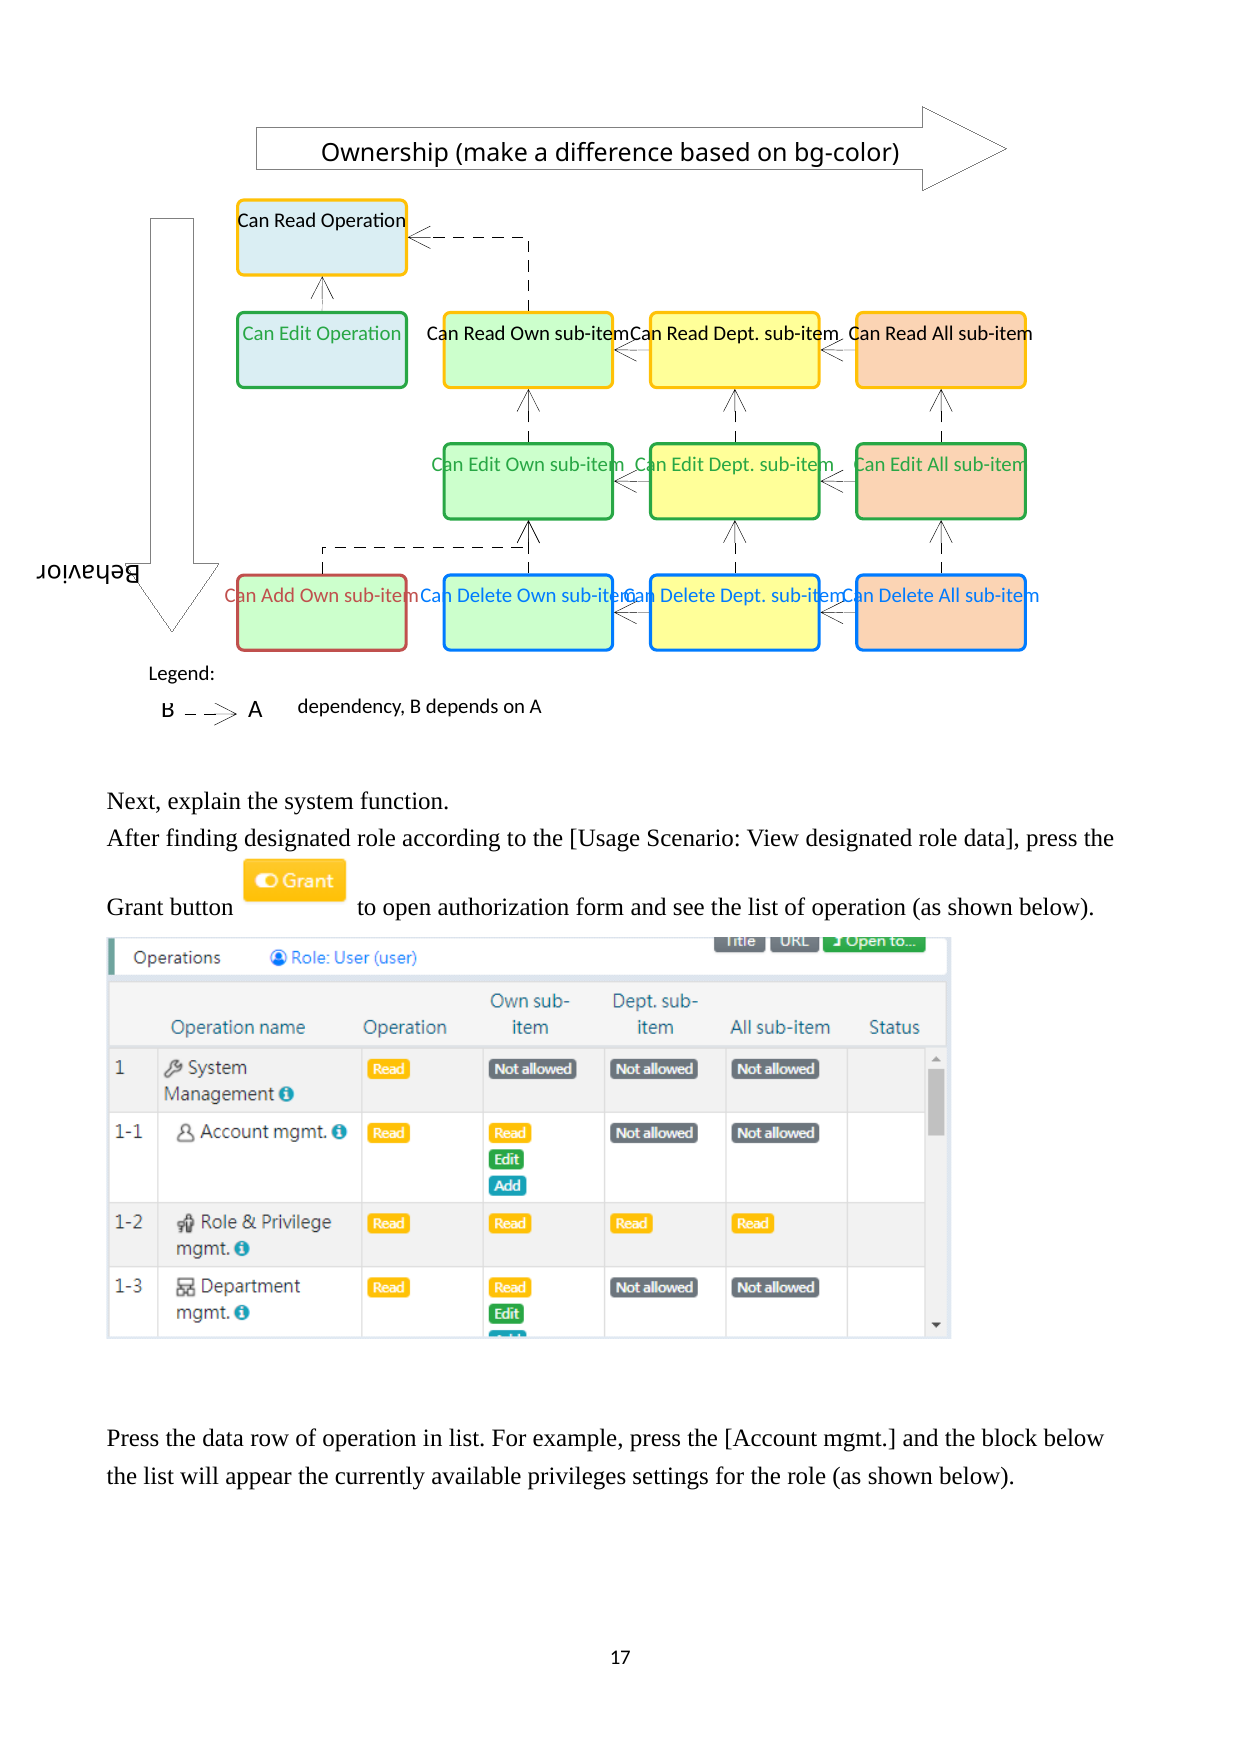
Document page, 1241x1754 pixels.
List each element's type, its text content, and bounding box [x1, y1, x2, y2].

text Press the data row of operation in list. For example, press the [Account mgmt.] and the block below the list will appear the currently available privileges settings for the role (as shown below). [106, 1419, 1134, 1494]
picture [106, 937, 952, 1339]
text After finding designated role according to the [Usage Scenario: View designated role data], press the Grant button to open authorization form and see the list of operation (as shown below). [106, 819, 1134, 931]
text Next, explain the system function. [106, 781, 1134, 819]
picture [239, 856, 351, 905]
